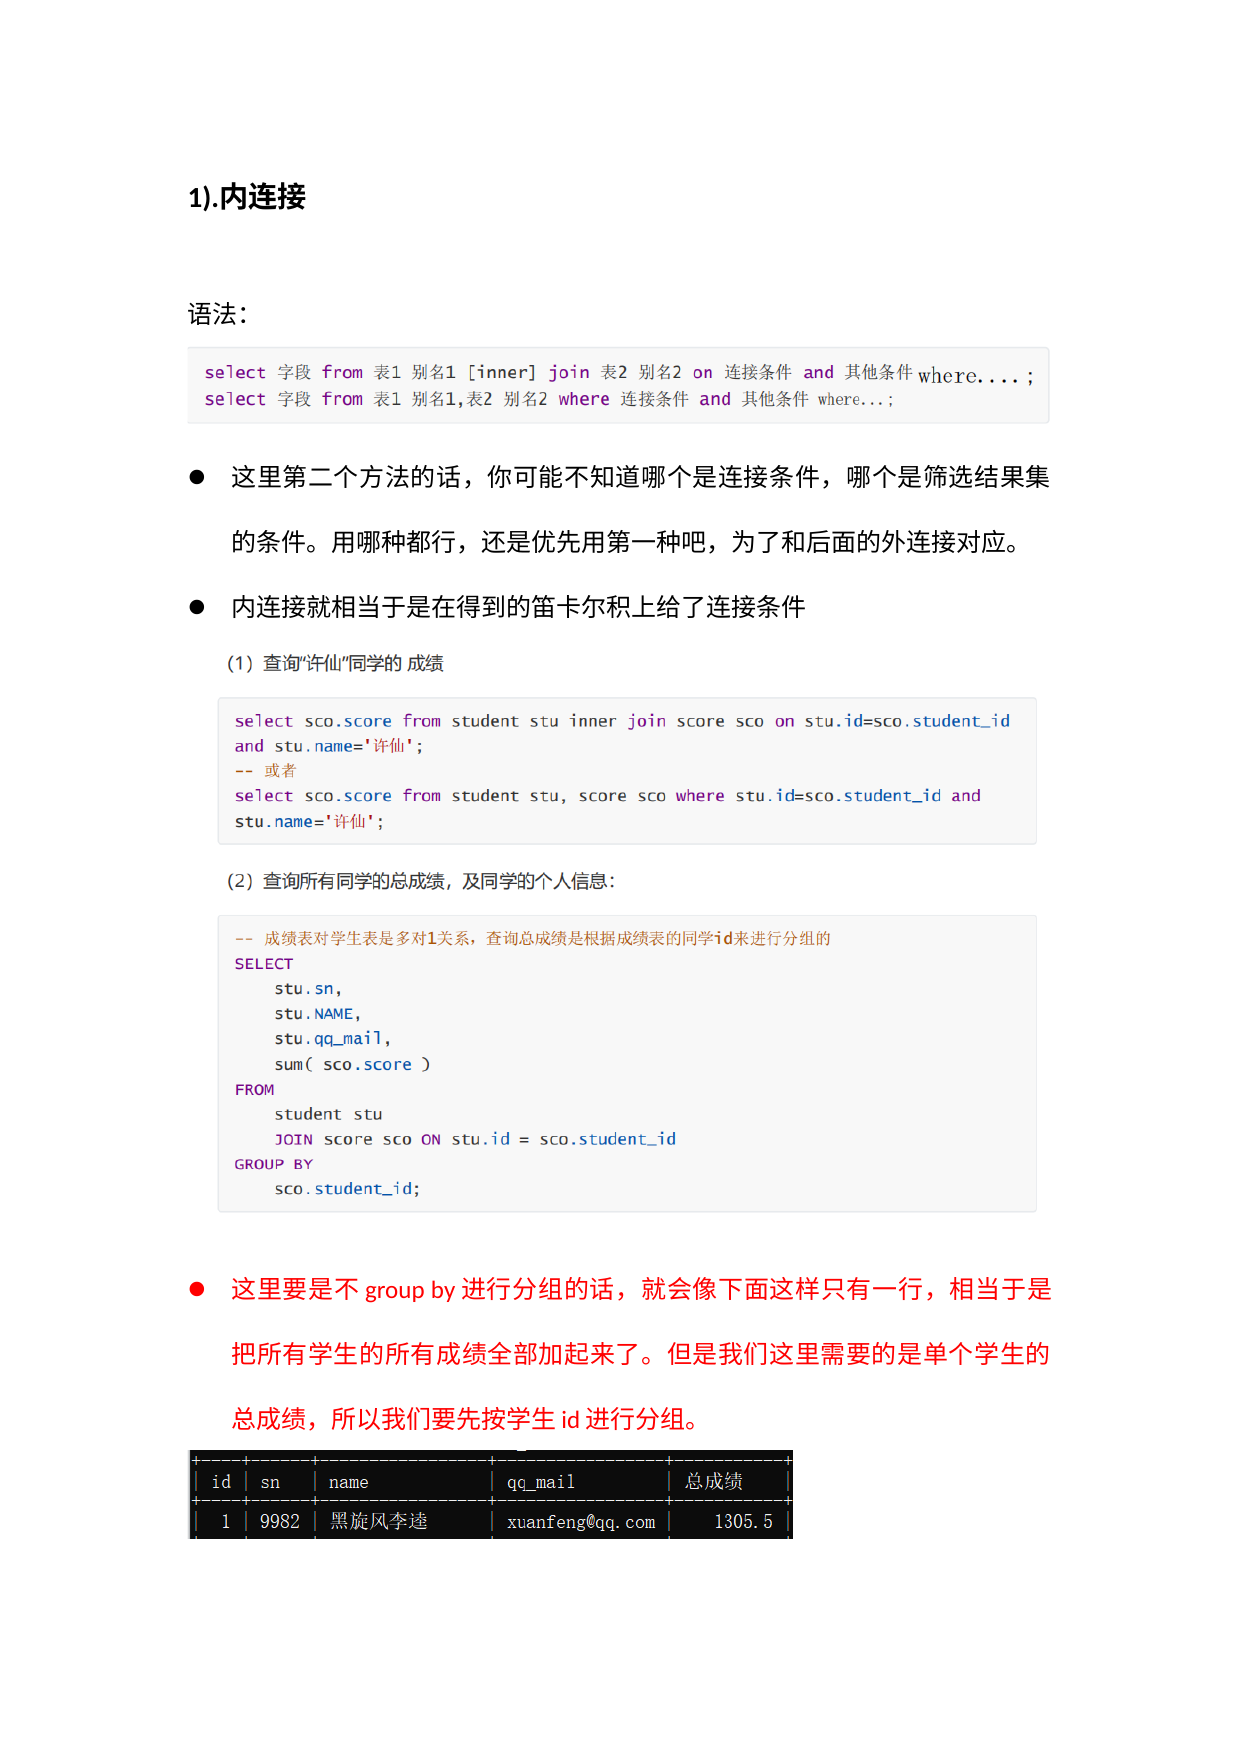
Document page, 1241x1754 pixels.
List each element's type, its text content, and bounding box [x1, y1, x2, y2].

list 内连接就相当于是在得到的笛卡尔积上给了连接条件 [187, 573, 1053, 637]
picture [187, 637, 1053, 1226]
subtitle 1).内连接 [187, 162, 1053, 227]
list 这里第二个方法的话，你可能不知道哪个是连接条件，哪个是筛选结果集的条件。用哪种都行，还是优先用第一种吧，为了和后面的外连接对应。 [187, 443, 1053, 573]
picture [187, 345, 1053, 424]
picture [187, 1450, 793, 1539]
text 语法： [187, 280, 1053, 345]
list 这里要是不group by进行分组的话，就会像下面这样只有一行，相当于是把所有学生的所有成绩全部加起来了。但是我们这里需要的是单个学生的总成绩，所以我们要先按学生id进行分组。 [187, 1255, 1053, 1450]
